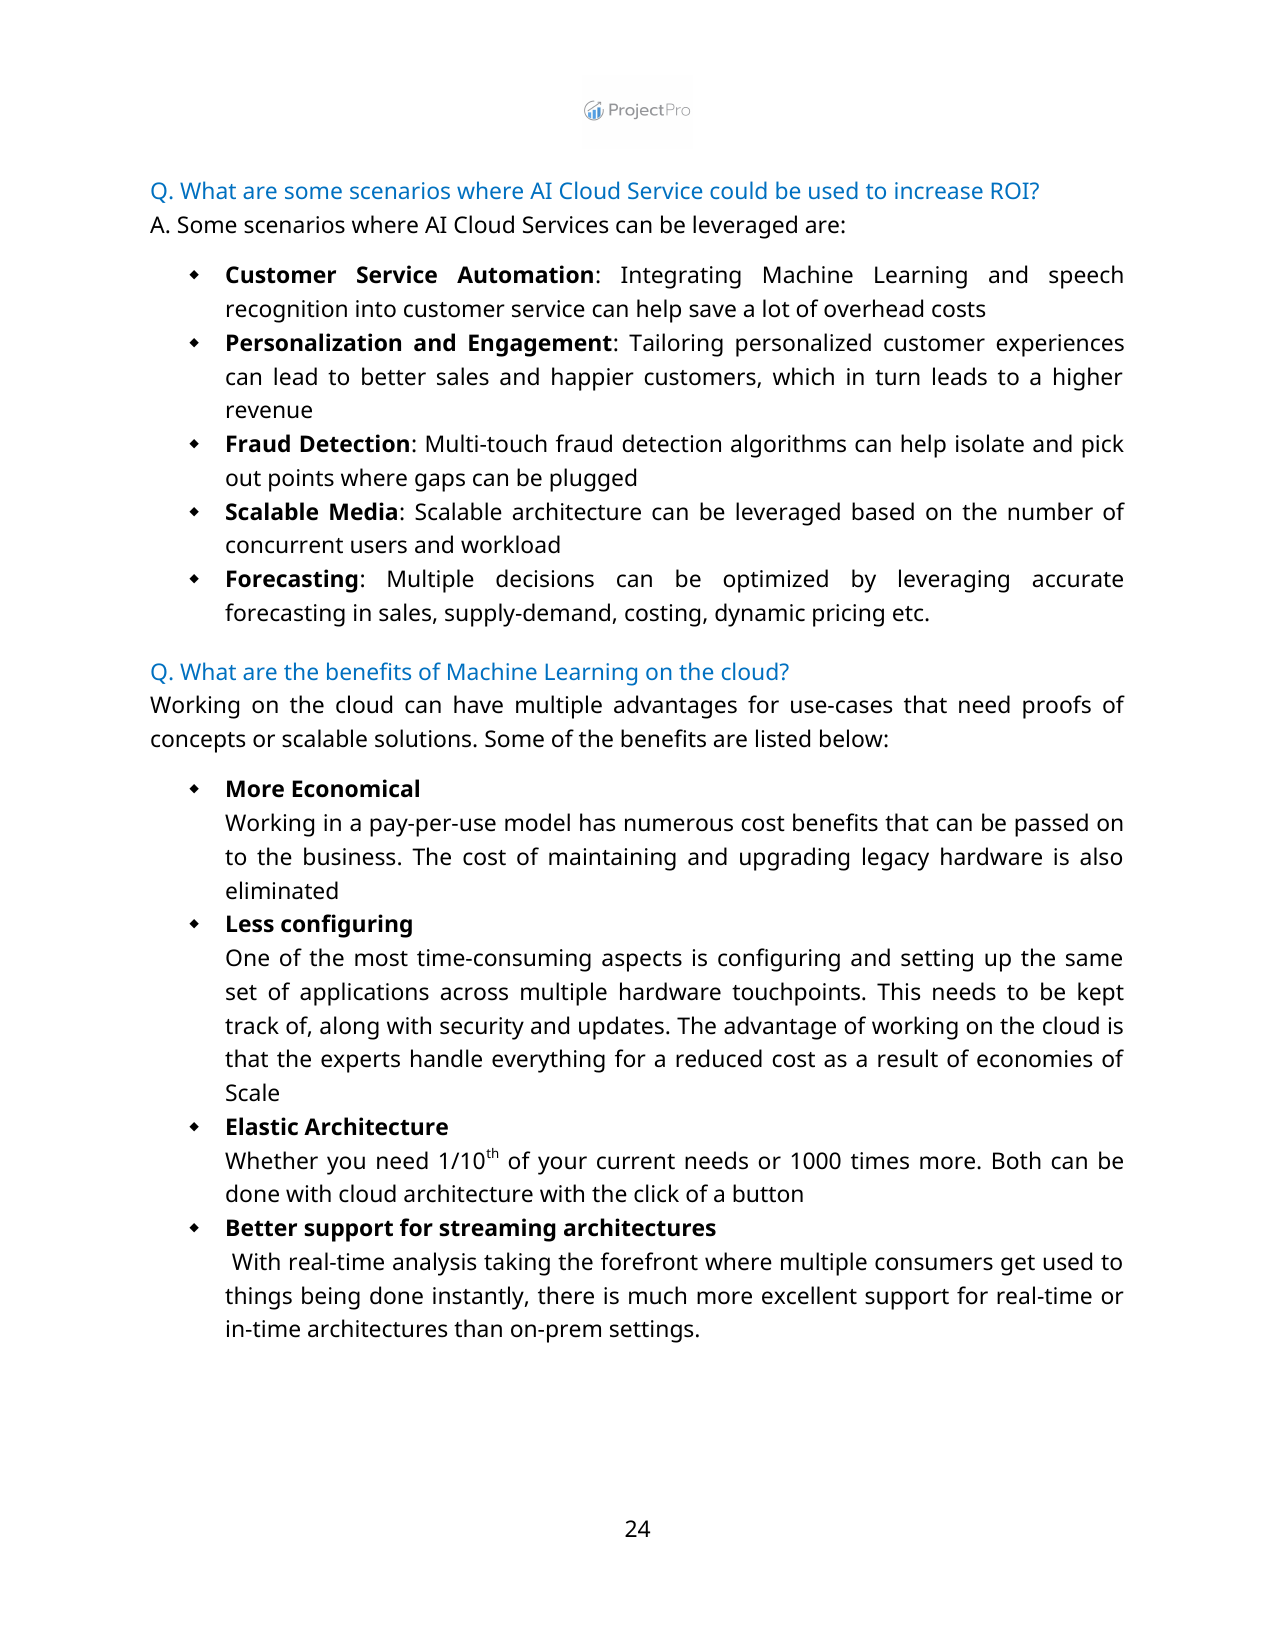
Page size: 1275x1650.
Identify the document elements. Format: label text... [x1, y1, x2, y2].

list Better support for streaming architectures With real-time analysis taking the forefront where multiple consumers get used to things being done instantly, there is much more excellent support for real-time or in-time architectures than on-prem settings. [187, 1212, 1125, 1344]
list Fraud Detection: Multi-touch fraud detection algorithms can help isolate and pick out points where gaps can be plugged [187, 428, 1125, 493]
list Less configuring One of the most time-consuming aspects is configuring and setting up the same set of applications across multiple hardware touchpoints. This needs to be kept track of, along with security and updates. The advantage of working on the cloud is that the experts handle everything for a reduced cost as a result of economies of Scale [187, 908, 1125, 1108]
subtitle Q. What are the benefits of Machine Learning on the cloud? [150, 655, 1125, 687]
list More Economical Working in a pay-per-use model has numerous cost benefits that can be passed on to the business. The cost of maintaining and upgrading legacy hardware is also eliminated [187, 773, 1125, 906]
list Personalization and Engagement: Tailoring personalized customer experiences can lead to better sales and happier customers, which in turn leads to a higher revenue [187, 327, 1125, 425]
picture [582, 75, 693, 149]
text Working on the cloud can have multiple advantages for use-cases that need proofs of concepts or scalable solutions. Some of the benefits are listed below: [150, 689, 1125, 754]
list Forecasting: Multiple decisions can be optimized by leveraging accurate forecasting in sales, supply-demand, costing, dynamic pricing etc. [187, 563, 1125, 628]
list Elastic Architecture Whether you need 1/10th of your current needs or 1000 times more. Both can be done with cloud architecture with the click of a button [187, 1111, 1125, 1209]
subtitle Q. What are some scenarios where AI Cloud Service could be used to increase ROI? [150, 175, 1125, 206]
list Scalable Media: Scalable architecture can be leveraged based on the number of concurrent users and workload [187, 495, 1125, 560]
text A. Some scenarios where AI Cloud Services can be leveraged are: [150, 209, 1125, 240]
list Customer Service Automation: Integrating Machine Learning and speech recognition into customer service can help save a lot of overhead costs [187, 259, 1125, 324]
